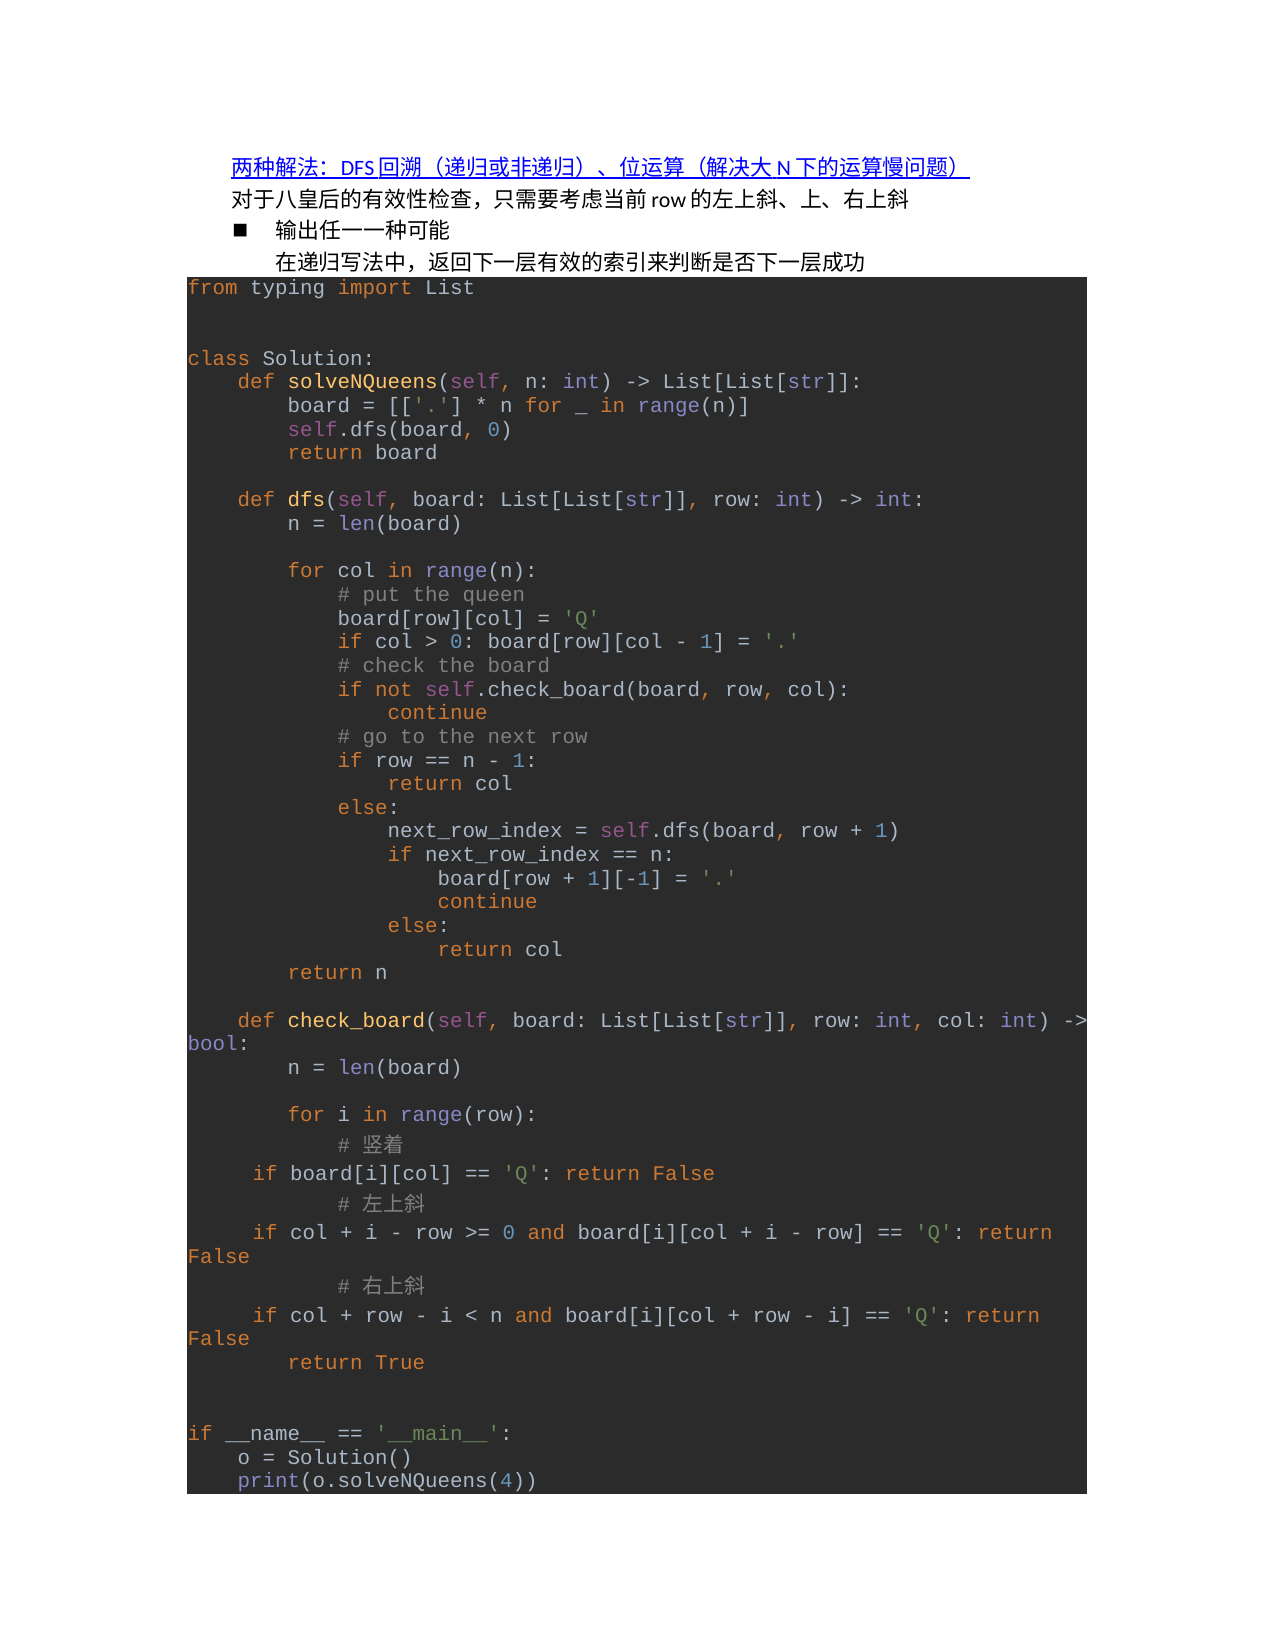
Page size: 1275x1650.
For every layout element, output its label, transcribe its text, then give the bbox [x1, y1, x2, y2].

text from typing import List class Solution: def solveNQueens(self, n: int) -> List[List[str]]: board = [['.'] * n for _ in range(n)] self.dfs(board, 0) return board def dfs(self, board: List[List[str]], row: int) -> int: n = len(board) for col in range(n): # put the queen board[row][col] = 'Q' if col > 0: board[row][col - 1] = '.' # check the board if not self.check_board(board, row, col): continue # go to the next row if row == n - 1: return col else: next_row_index = self.dfs(board, row + 1) if next_row_index == n: board[row + 1][-1] = '.' continue else: return col return n def check_board(self, board: List[List[str]], row: int, col: int) -> bool: n = len(board) for i in range(row): # 竖着 if board[i][col] == 'Q': return False # 左上斜 if col + i - row >= 0 and board[i][col + i - row] == 'Q': return False # 右上斜 if col + row - i < n and board[i][col + row - i] == 'Q': return False return True if __name__ == '__main__': o = Solution() print(o.solveNQueens(4)) [187, 277, 1087, 1494]
list 对于八皇后的有效性检查，只需要考虑当前row的左上斜、上、右上斜 [231, 182, 1087, 213]
list 两种解法：DFS回溯（递归或非递归）、位运算（解决大N下的运算慢问题） [231, 150, 1087, 182]
list 输出任一一种可能 [232, 213, 1087, 245]
list 在递归写法中，返回下一层有效的索引来判断是否下一层成功 [275, 245, 1087, 277]
